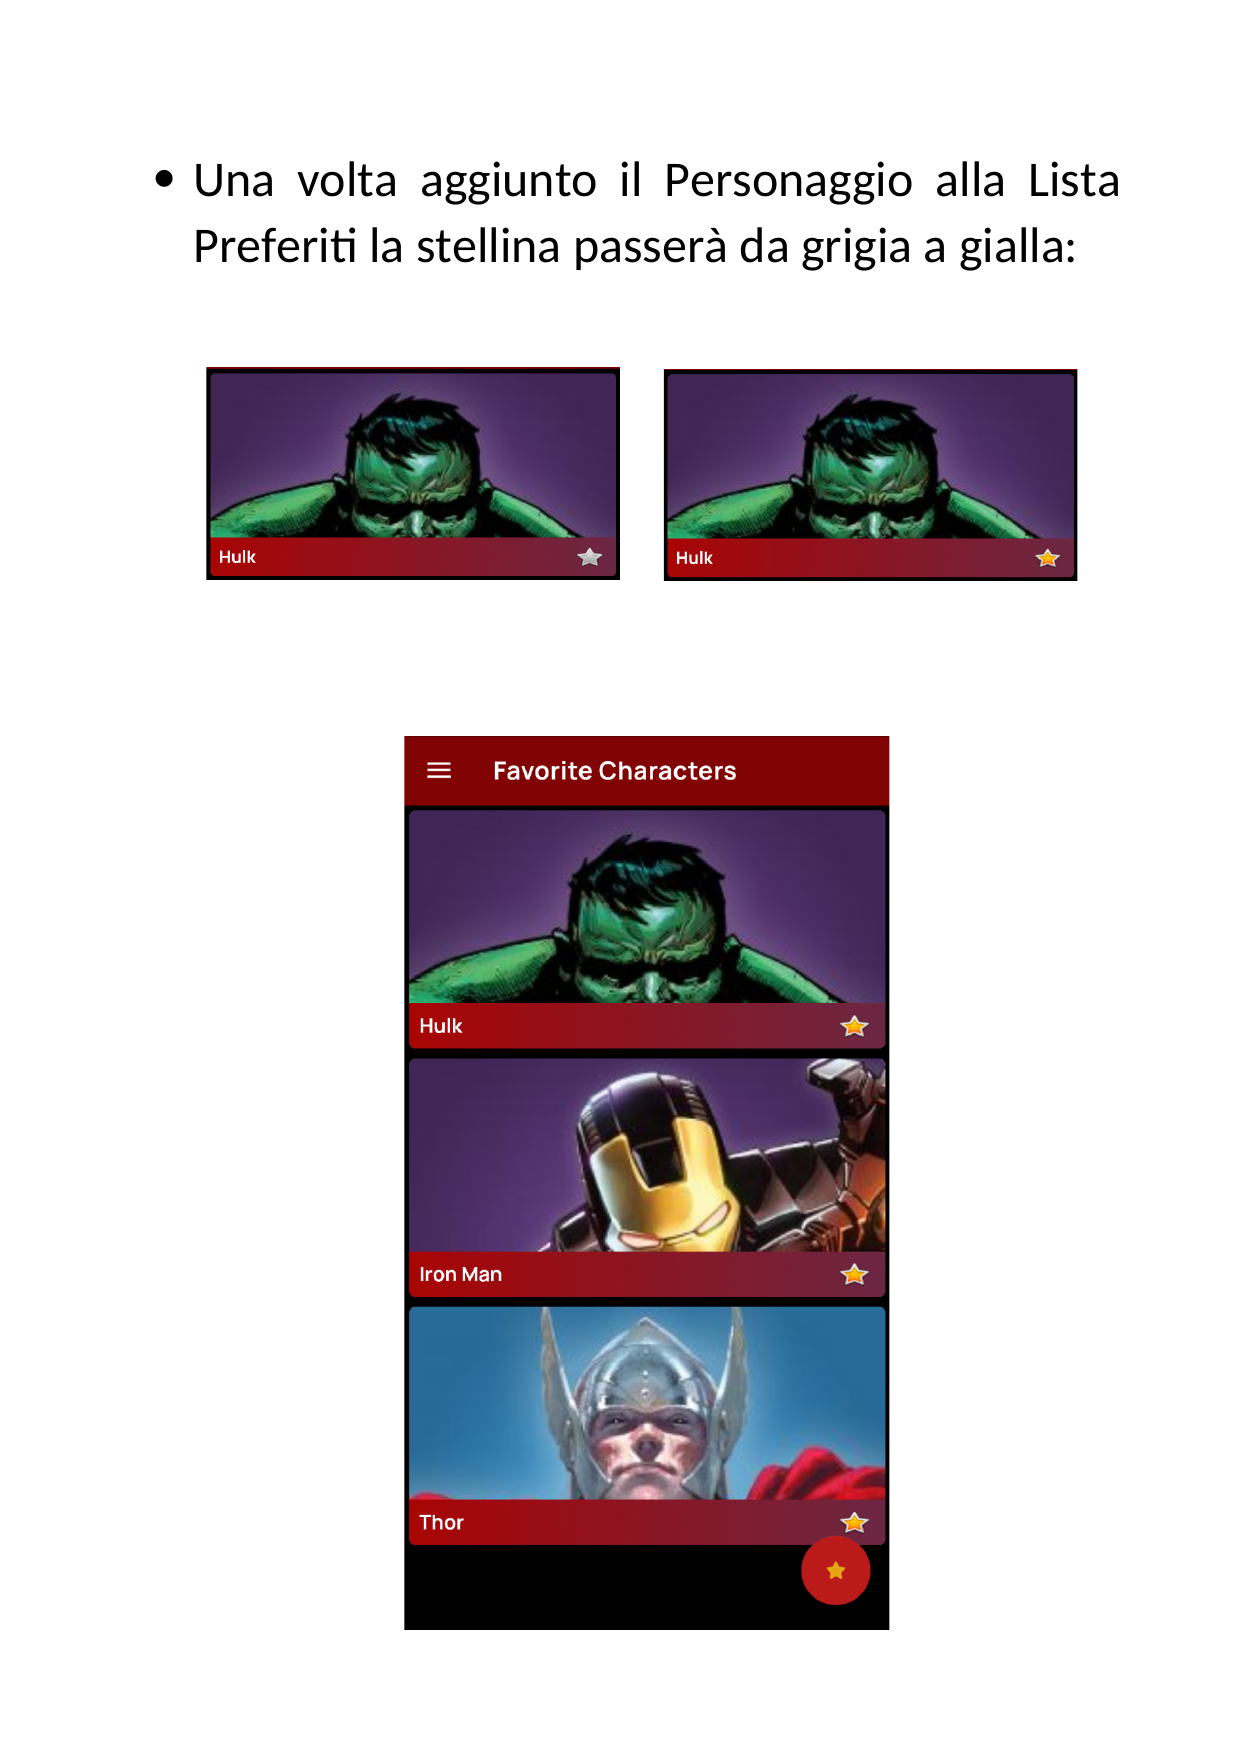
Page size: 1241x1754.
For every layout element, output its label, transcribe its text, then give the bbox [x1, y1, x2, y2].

picture [663, 369, 1078, 581]
list Una volta aggiunto il Personaggio alla Lista Preferiti la stellina passerà da grigia a gialla: [156, 148, 1122, 274]
picture [206, 367, 620, 580]
picture [404, 736, 890, 1630]
